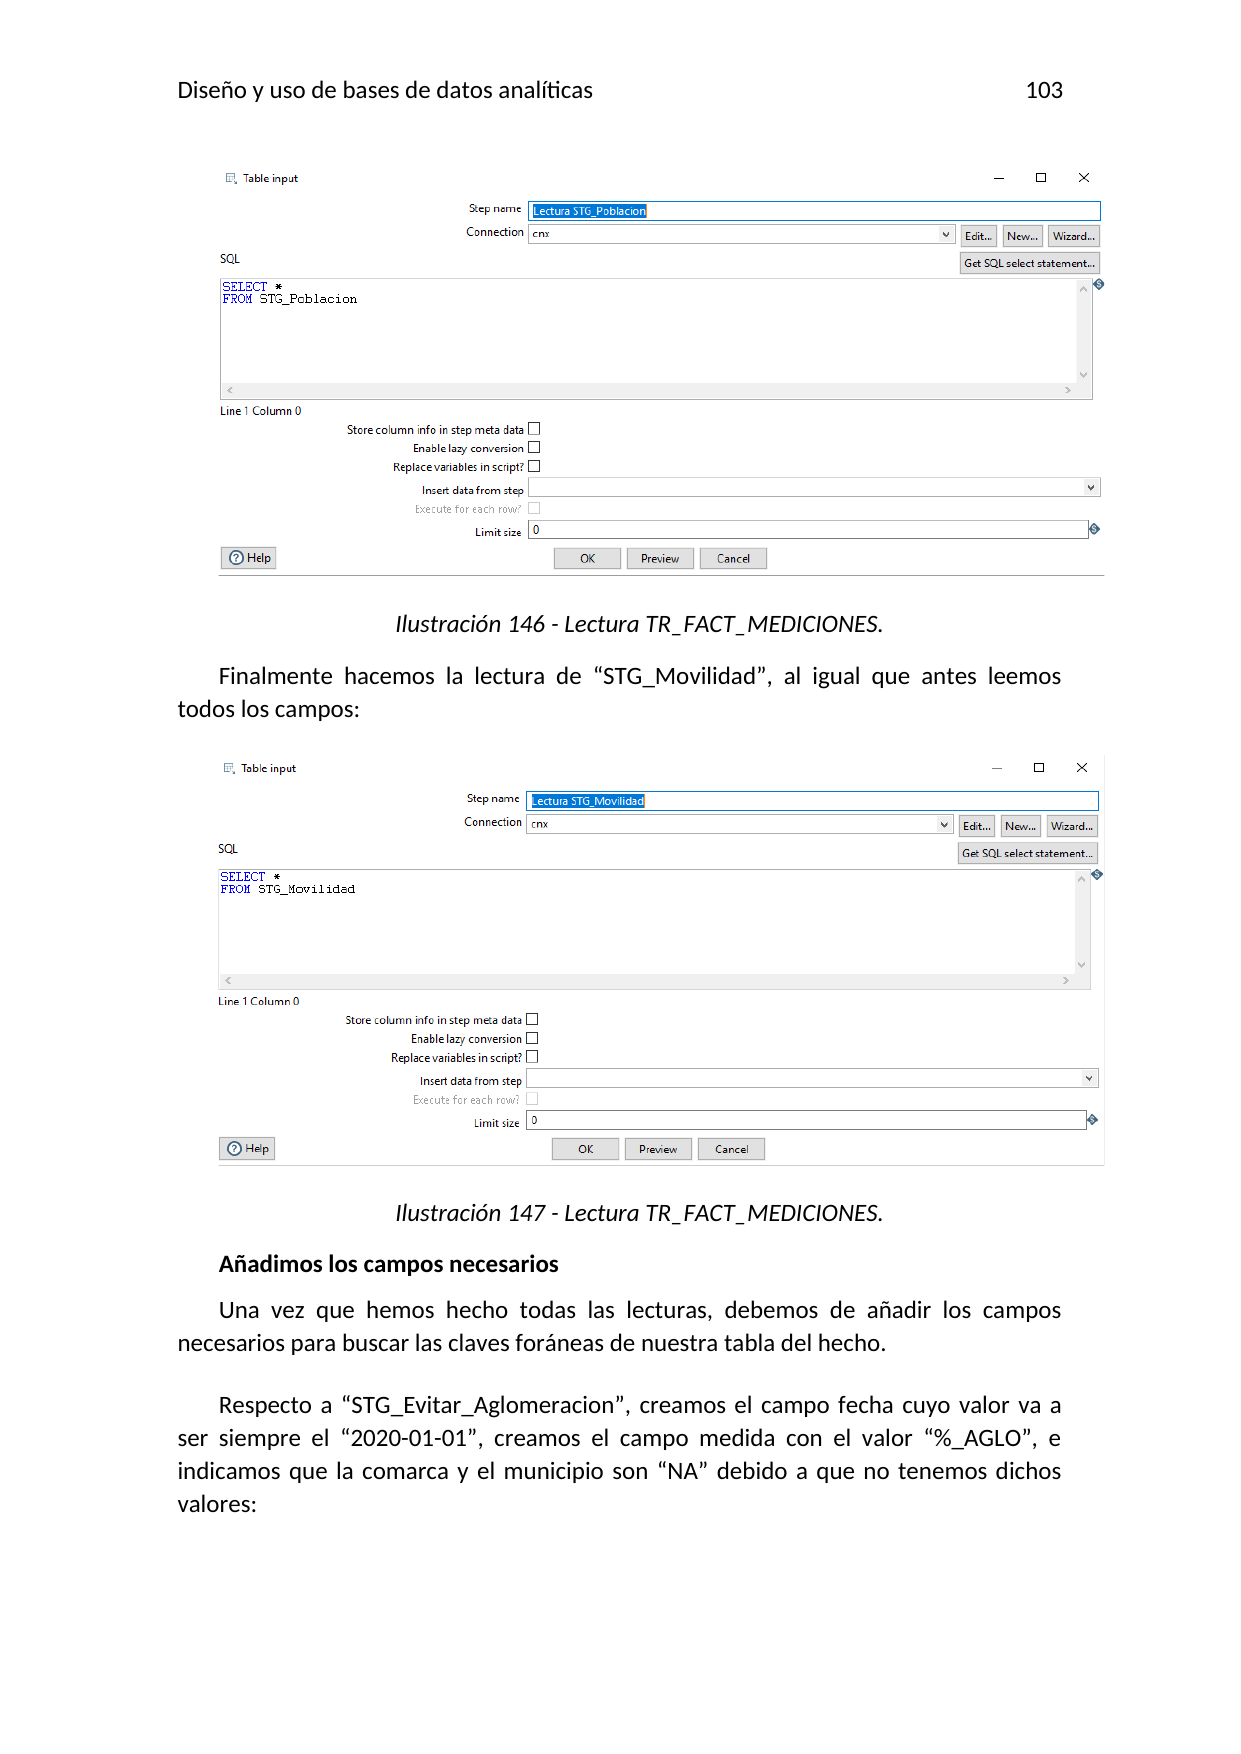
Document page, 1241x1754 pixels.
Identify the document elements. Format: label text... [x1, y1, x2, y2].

picture [218, 755, 1105, 1166]
picture [218, 165, 1105, 577]
text Ilustración 146 - Lectura TR_FACT_MEDICIONES. [177, 608, 1063, 639]
text Ilustración 147 - Lectura TR_FACT_MEDICIONES. [177, 1197, 1063, 1228]
subtitle Añadimos los campos necesarios [177, 1248, 1063, 1279]
text Respecto a “STG_Evitar_Aglomeracion”, creamos el campo fecha cuyo valor va a ser siempre el “2020-01-01”, creamos el campo medida con el valor “%_AGLO”, e indicamos que la comarca y el municipio son “NA” debido a que no tenemos dichos valores: [177, 1389, 1063, 1518]
text Finalmente hacemos la lectura de “STG_Movilidad”, al igual que antes leemos todos los campos: [177, 660, 1063, 723]
text Una vez que hemos hecho todas las lecturas, debemos de añadir los campos necesarios para buscar las claves foráneas de nuestra tabla del hecho. [177, 1294, 1063, 1357]
